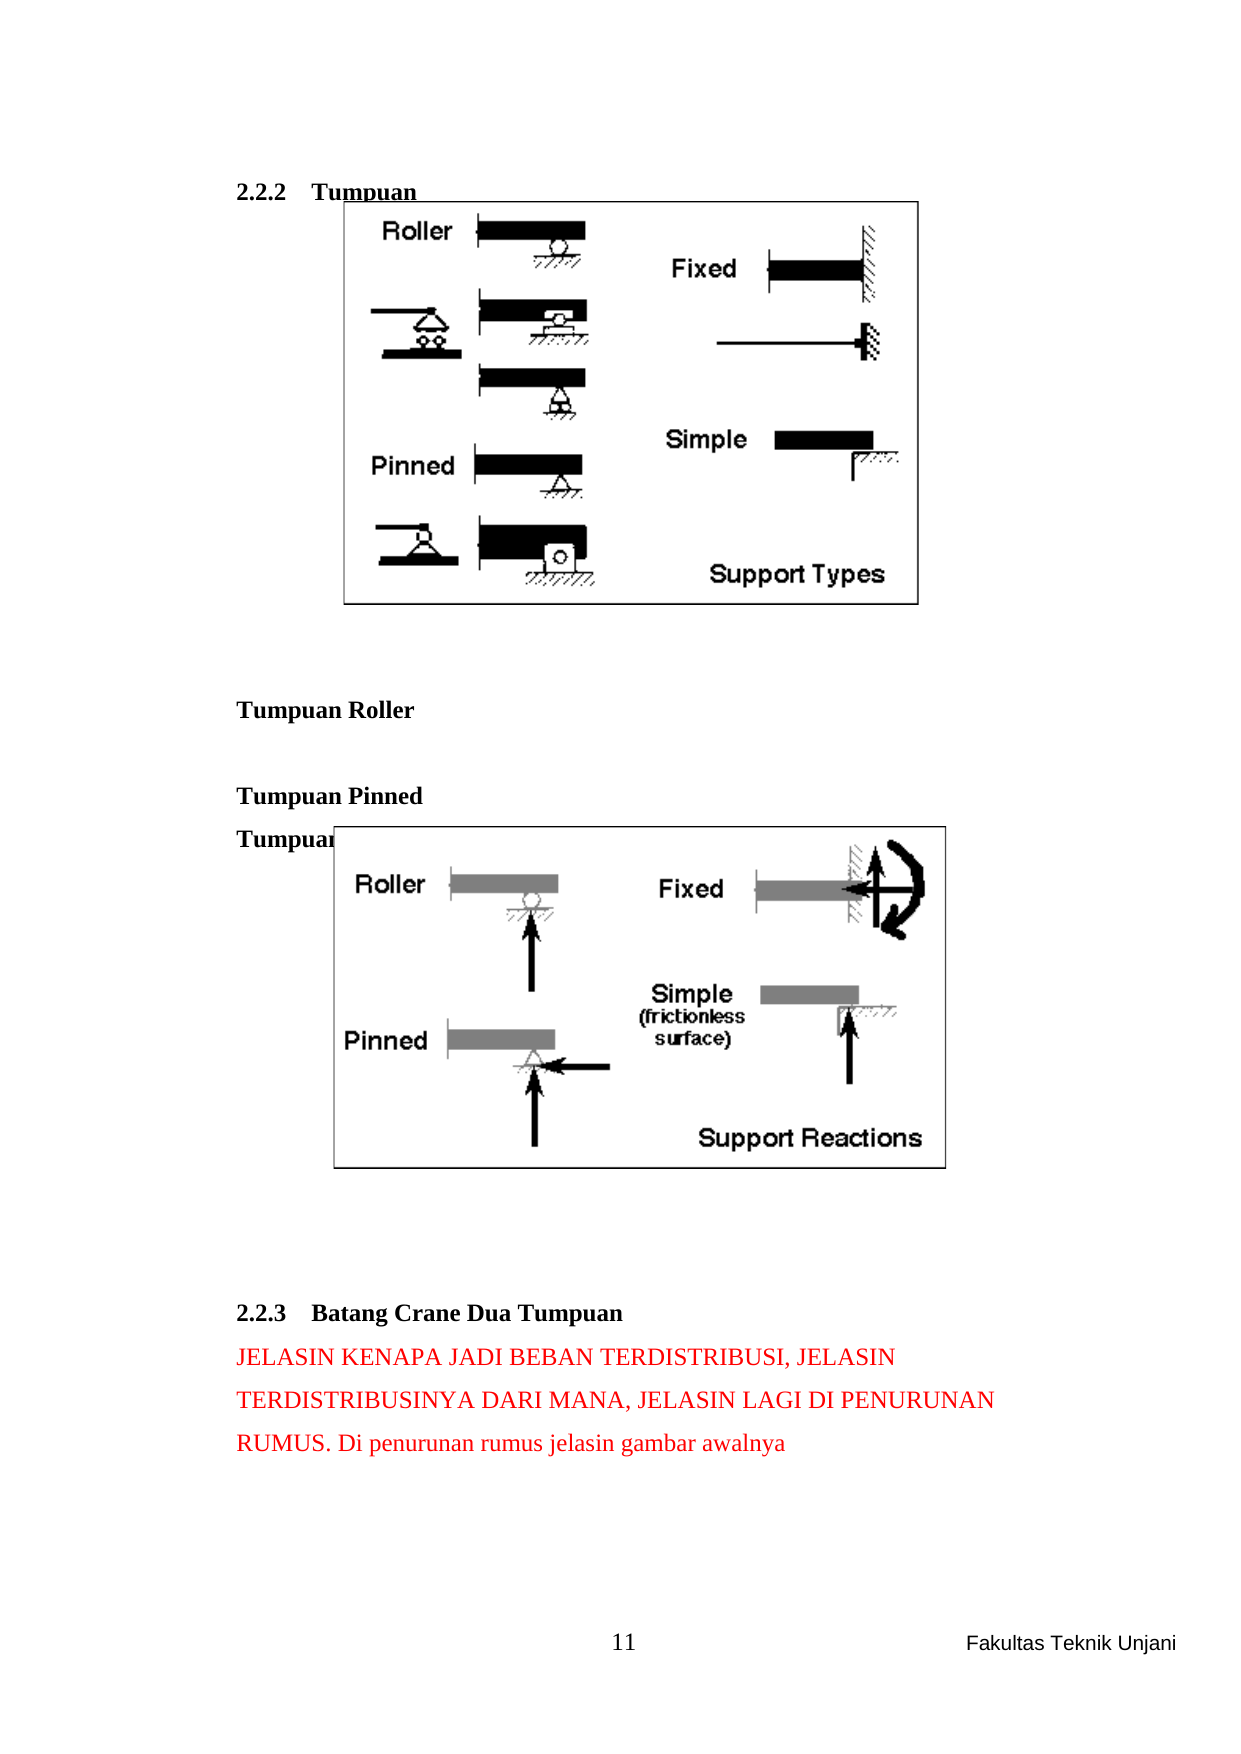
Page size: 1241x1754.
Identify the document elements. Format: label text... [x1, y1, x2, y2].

text Tumpuan Pinned [236, 781, 1063, 810]
text Tumpuan Roller [236, 695, 1063, 723]
subtitle 2.2.2 Tumpuan [236, 177, 1063, 206]
picture [343, 201, 919, 605]
subtitle 2.2.3 Batang Crane Dua Tumpuan [236, 1298, 1063, 1327]
picture [333, 826, 947, 1169]
text Tumpuan Fixed [236, 824, 1063, 853]
text JELASIN KENAPA JADI BEBAN TERDISTRIBUSI, JELASIN TERDISTRIBUSINYA DARI MANA, JELASIN LAGI DI PENURUNAN RUMUS. Di penurunan rumus jelasin gambar awalnya [236, 1342, 1063, 1457]
